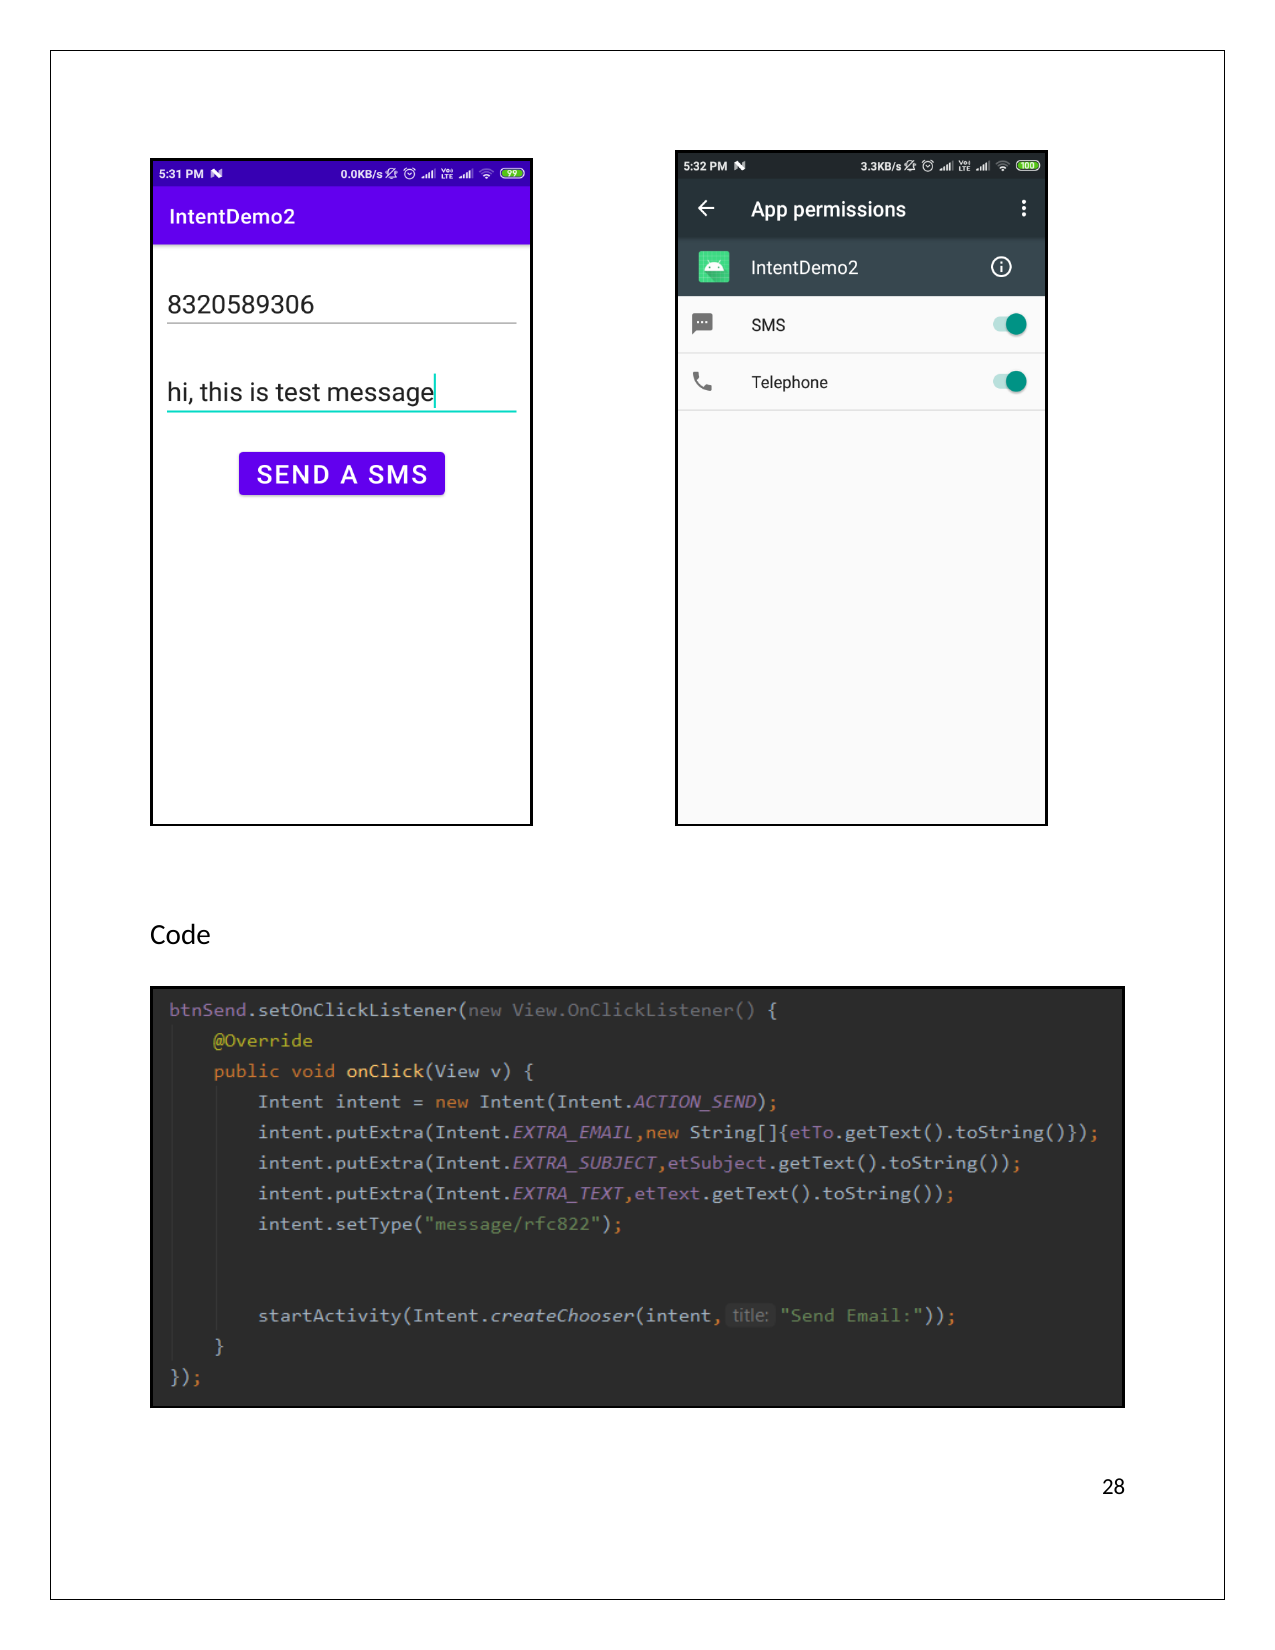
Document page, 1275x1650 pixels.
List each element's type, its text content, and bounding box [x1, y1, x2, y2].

text Code [150, 916, 1125, 951]
picture [153, 989, 1122, 1406]
picture [153, 161, 530, 824]
picture [678, 153, 1045, 824]
